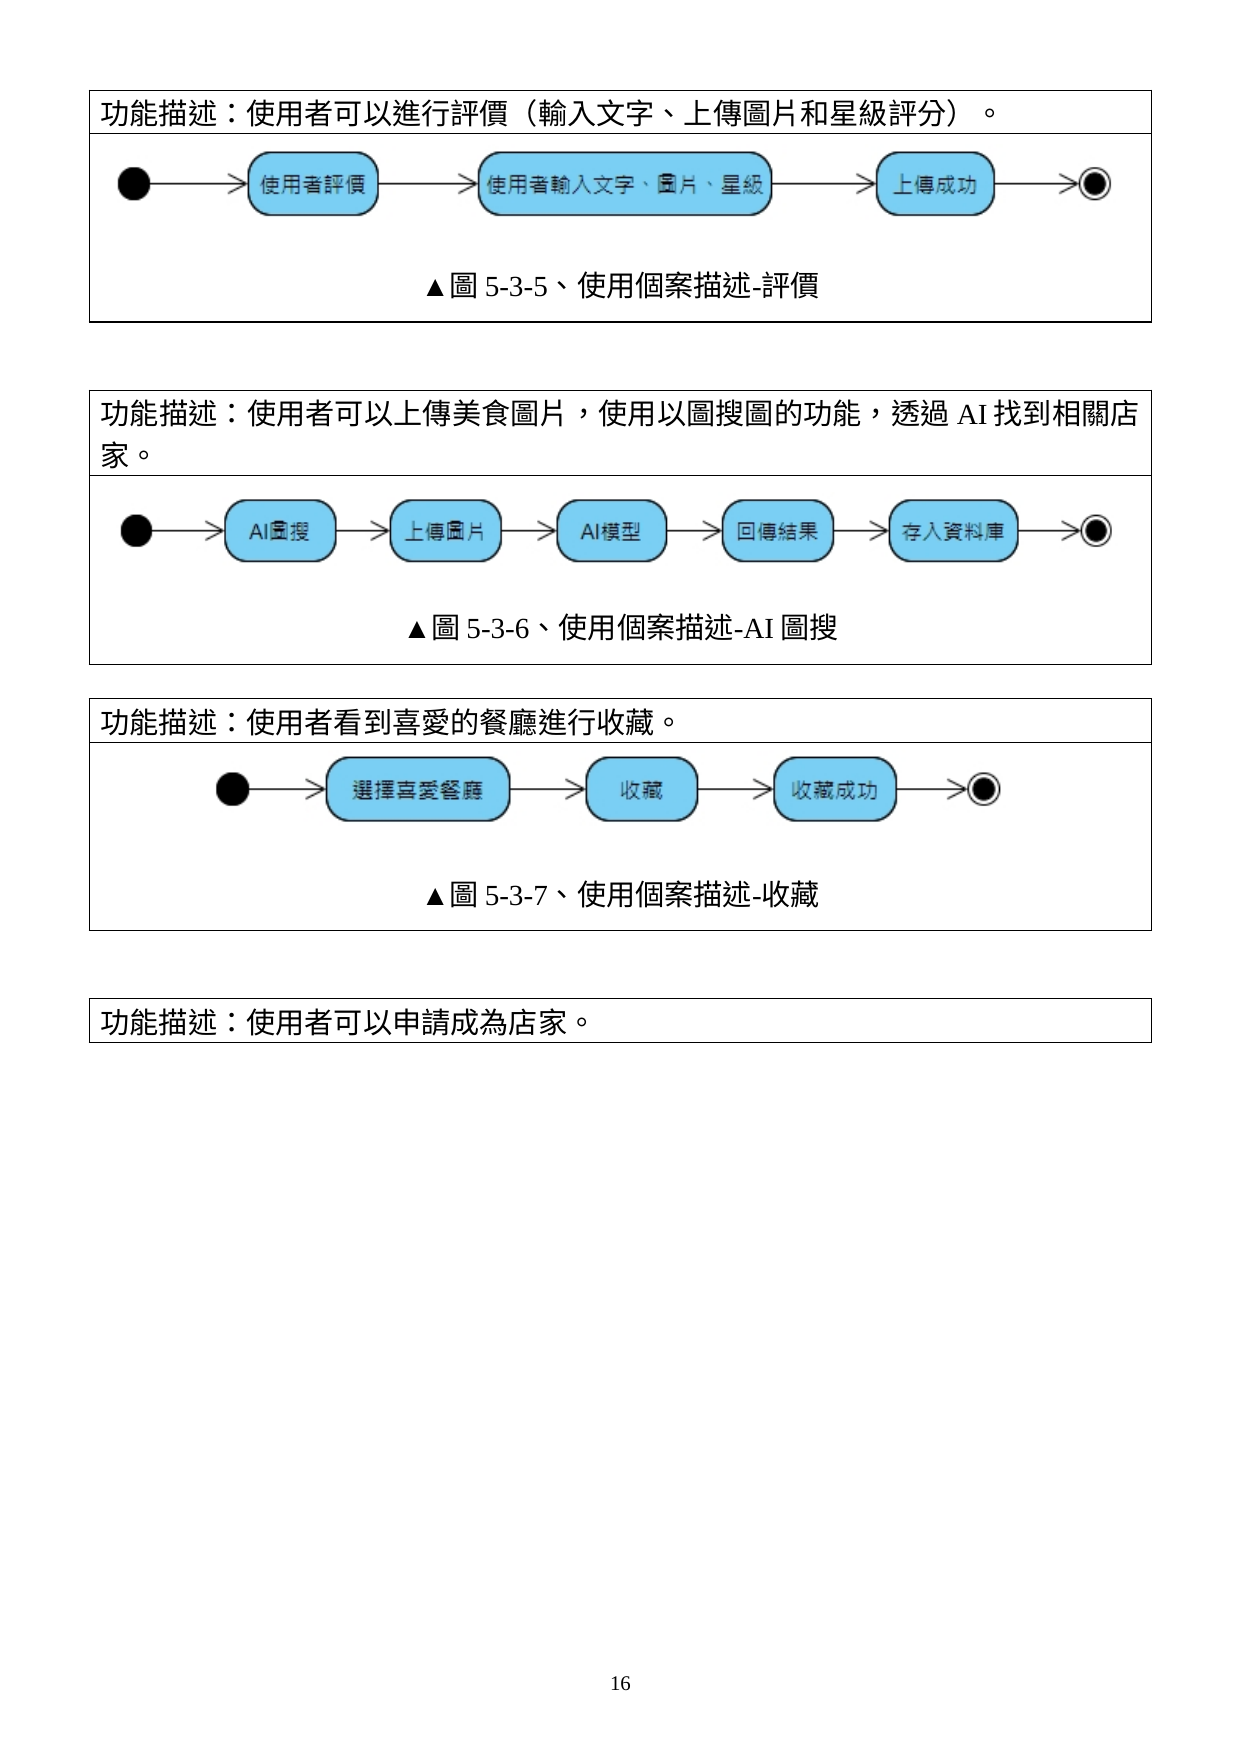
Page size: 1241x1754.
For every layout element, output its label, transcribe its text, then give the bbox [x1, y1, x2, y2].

table_cell ▲圖5-3-5、使用個案描述-評價 [90, 134, 1151, 321]
table_header 功能描述：使用者可以進行評價（輸入文字、上傳圖片和星級評分）。 [90, 91, 1151, 133]
table_cell ▲圖5-3-7、使用個案描述-收藏 [90, 743, 1151, 930]
picture [102, 492, 1137, 570]
table_header 功能描述：使用者可以申請成為店家。 [90, 999, 1151, 1042]
table_header 功能描述：使用者看到喜愛的餐廳進行收藏。 [90, 699, 1151, 742]
table_cell ▲圖5-3-6、使用個案描述-AI圖搜 [90, 476, 1151, 664]
picture [204, 750, 1035, 833]
table_header 功能描述：使用者可以上傳美食圖片，使用以圖搜圖的功能，透過AI找到相關店家。 [90, 391, 1151, 475]
picture [103, 144, 1134, 224]
